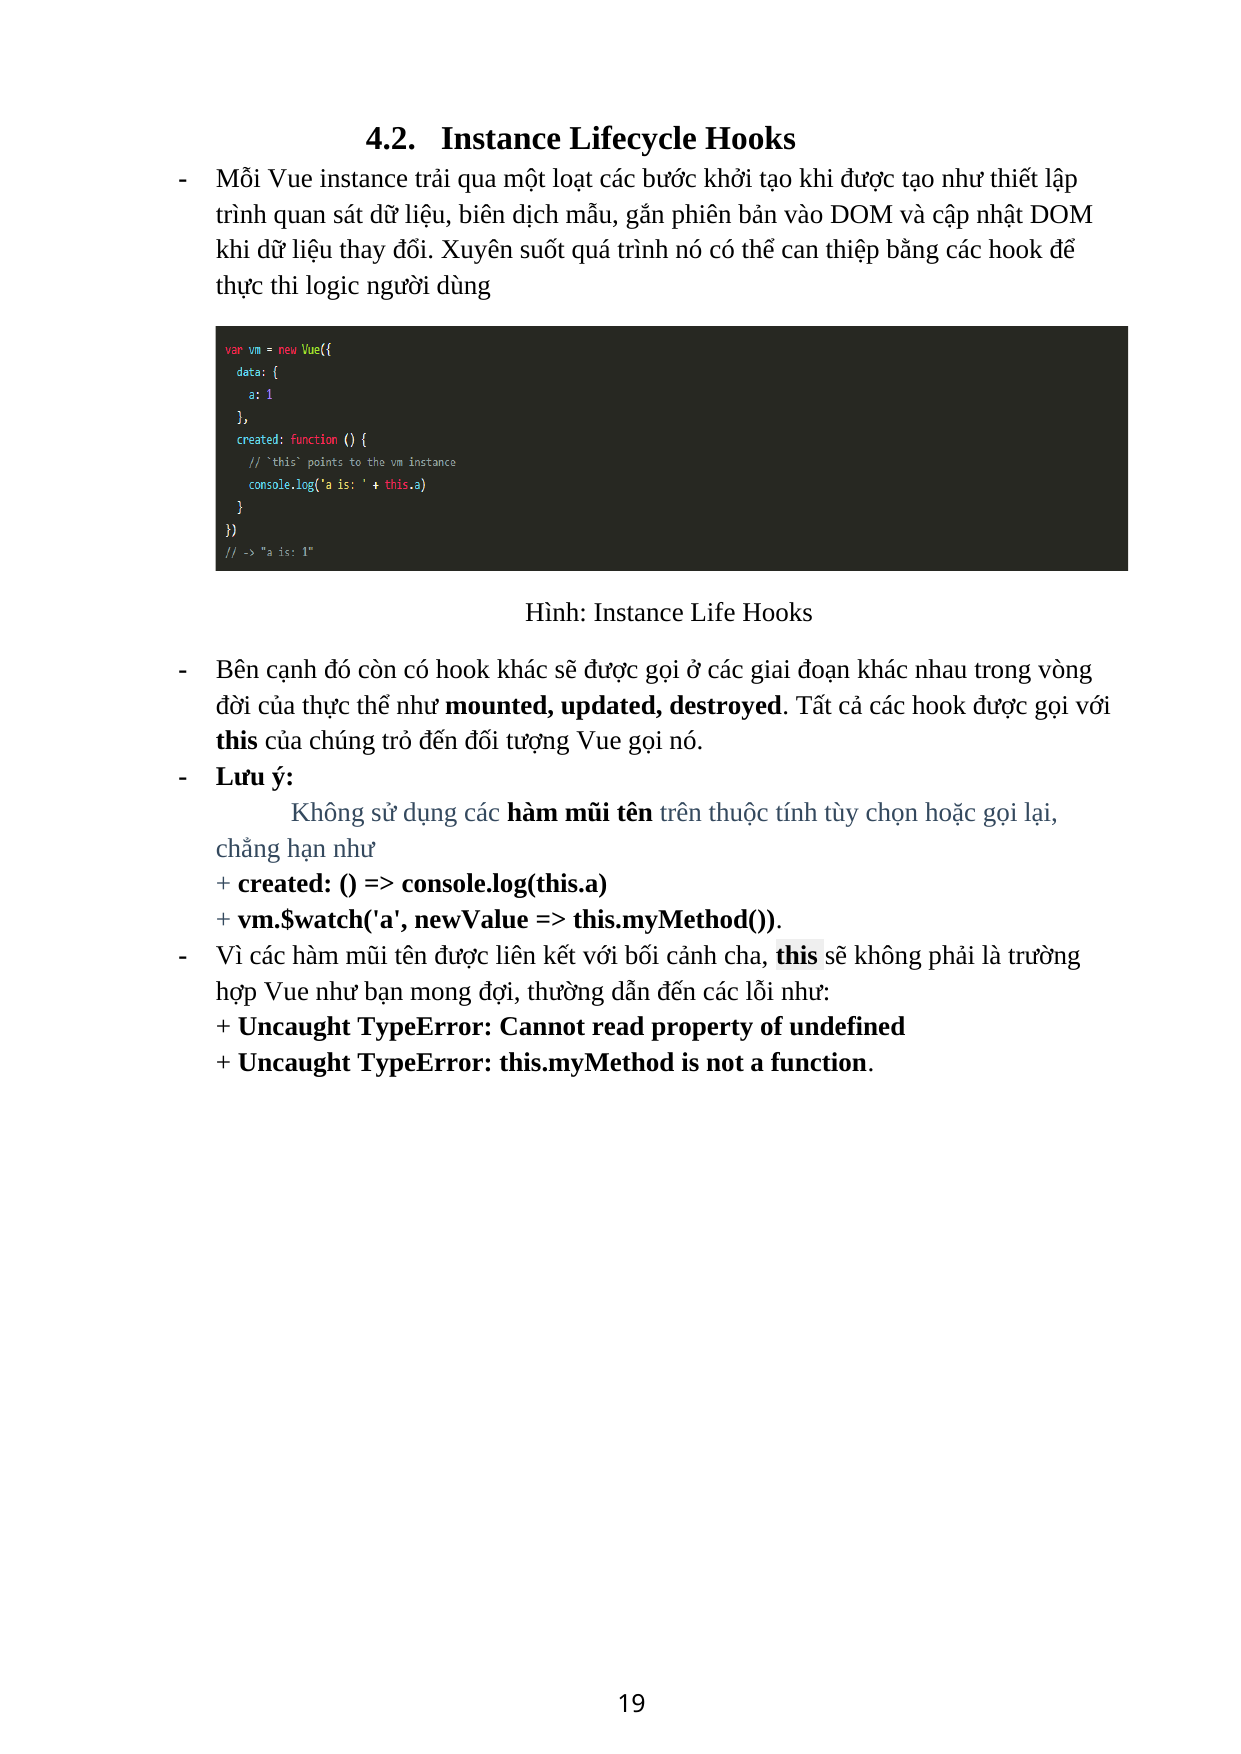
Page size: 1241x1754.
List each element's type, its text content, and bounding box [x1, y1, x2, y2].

list + Uncaught TypeError: Cannot read property of undefined [216, 1010, 1122, 1041]
list Không sử dụng các hàm mũi tên trên thuộc tính tùy chọn hoặc gọi lại, chẳng hạn như [216, 796, 1122, 863]
picture [215, 326, 1129, 571]
list Vì các hàm mũi tên được liên kết với bối cảnh cha, this sẽ không phải là trường hợp Vue như bạn mong đợi, thường dẫn đến các lỗi như: [178, 939, 1122, 1006]
list Bên cạnh đó còn có hook khác sẽ được gọi ở các giai đoạn khác nhau trong vòng đời của thực thể như mounted, updated, destroyed. Tất cả các hook được gọi với this của chúng trỏ đến đối tượng Vue gọi nó. [178, 653, 1122, 756]
list + created: () => console.log(this.a) [216, 867, 1122, 898]
list + vm.$watch('a', newValue => this.myMethod()). [216, 903, 1122, 934]
list Instance Lifecycle Hooks [366, 118, 1122, 156]
list Mỗi Vue instance trải qua một loạt các bước khởi tạo khi được tạo như thiết lập trình quan sát dữ liệu, biên dịch mẫu, gắn phiên bản vào DOM và cập nhật DOM khi dữ liệu thay đổi. Xuyên suốt quá trình nó có thể can thiệp bằng các hook để thực thi logic người dùng [178, 162, 1122, 301]
text Hình: Instance Life Hooks [141, 596, 1122, 628]
list Lưu ý: [178, 760, 1122, 791]
list + Uncaught TypeError: this.myMethod is not a function. [216, 1046, 1122, 1077]
